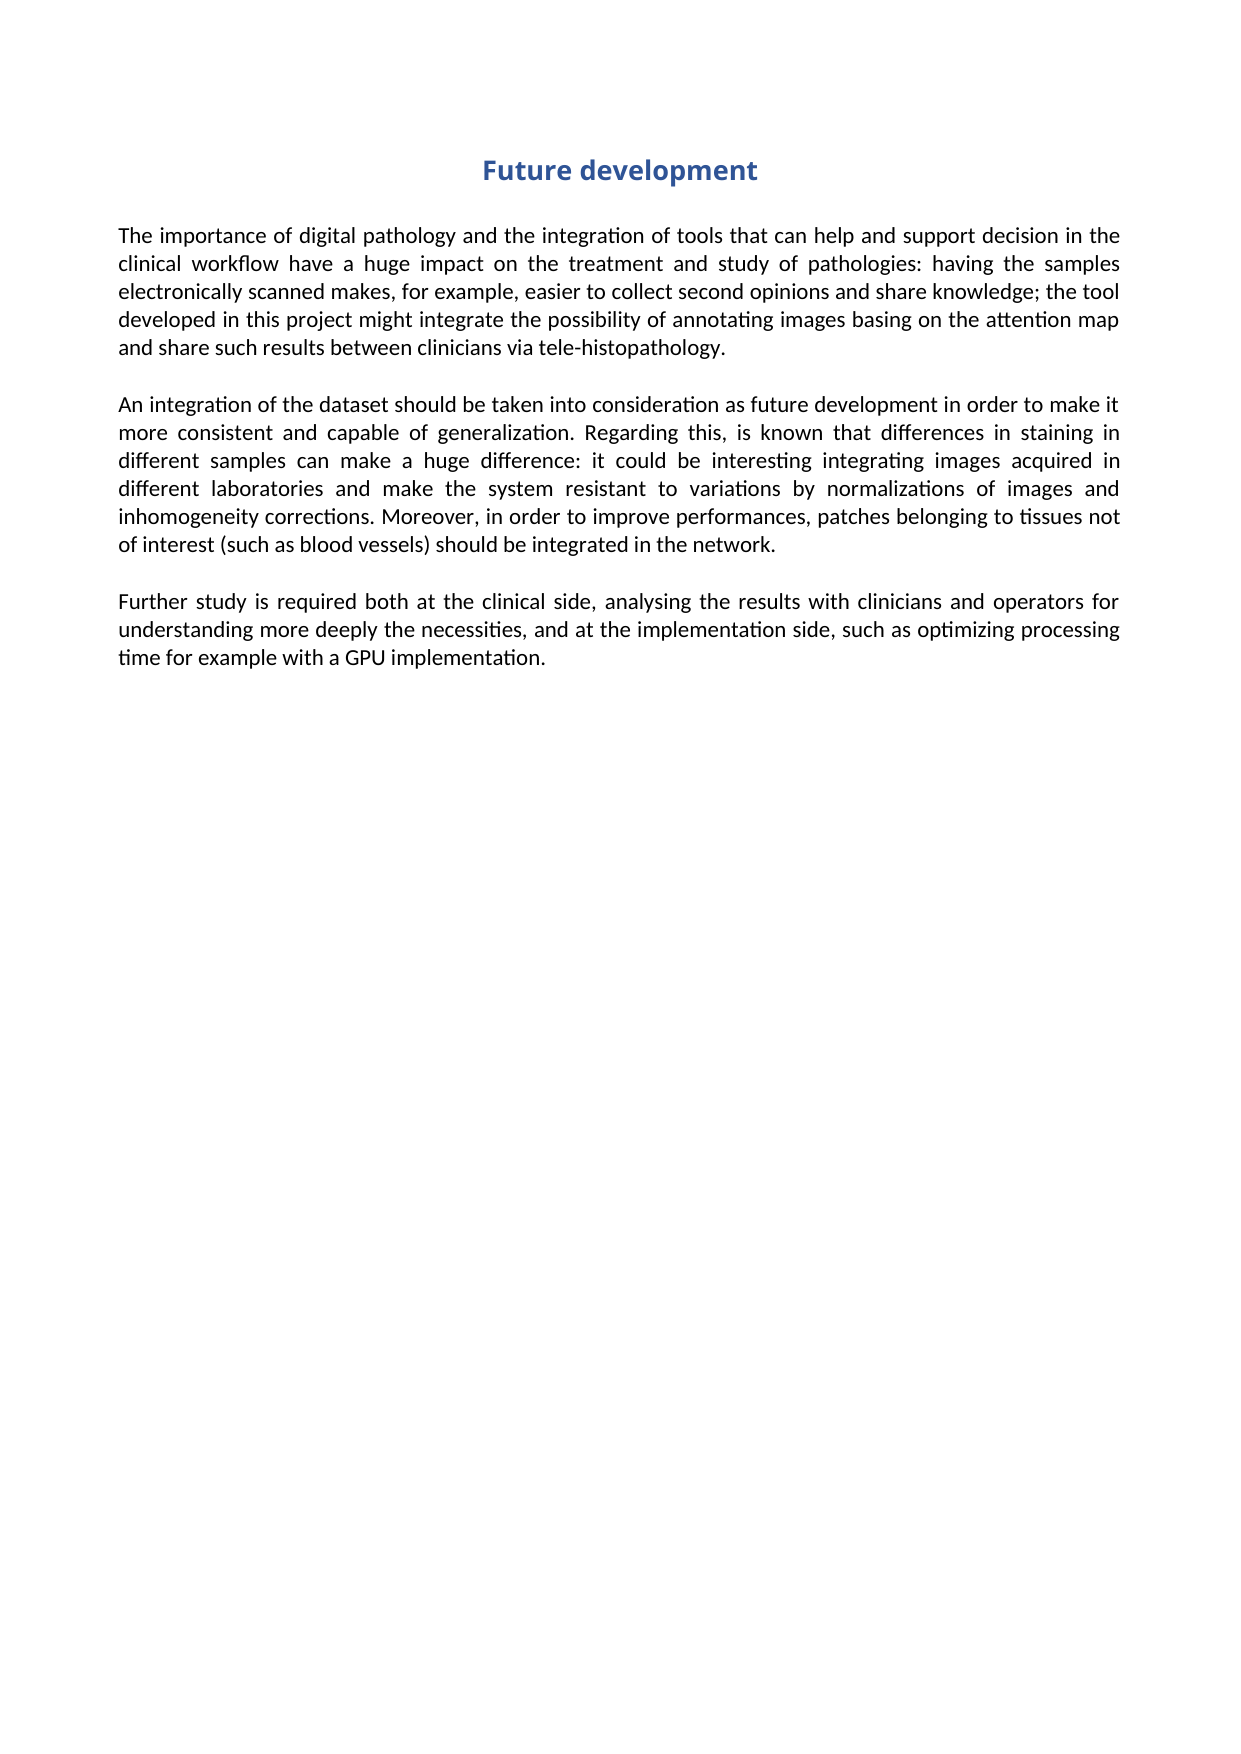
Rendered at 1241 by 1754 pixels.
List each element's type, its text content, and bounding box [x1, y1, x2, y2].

subtitle Future development [118, 152, 1122, 189]
text The importance of digital pathology and the integration of tools that can help and support decision in the clinical workflow have a huge impact on the treatment and study of pathologies: having the samples electronically scanned makes, for example, easier to collect second opinions and share knowledge; the tool developed in this project might integrate the possibility of annotating images basing on the attention map and share such results between clinicians via tele-histopathology. [118, 221, 1122, 361]
text An integration of the dataset should be taken into consideration as future development in order to make it more consistent and capable of generalization. Regarding this, is known that differences in staining in different samples can make a huge difference: it could be interesting integrating images acquired in different laboratories and make the system resistant to variations by normalizations of images and inhomogeneity corrections. Moreover, in order to improve performances, patches belonging to tissues not of interest (such as blood vessels) should be integrated in the network. [118, 390, 1122, 558]
text Further study is required both at the clinical side, analysing the results with clinicians and operators for understanding more deeply the necessities, and at the implementation side, such as optimizing processing time for example with a GPU implementation. [118, 587, 1122, 671]
